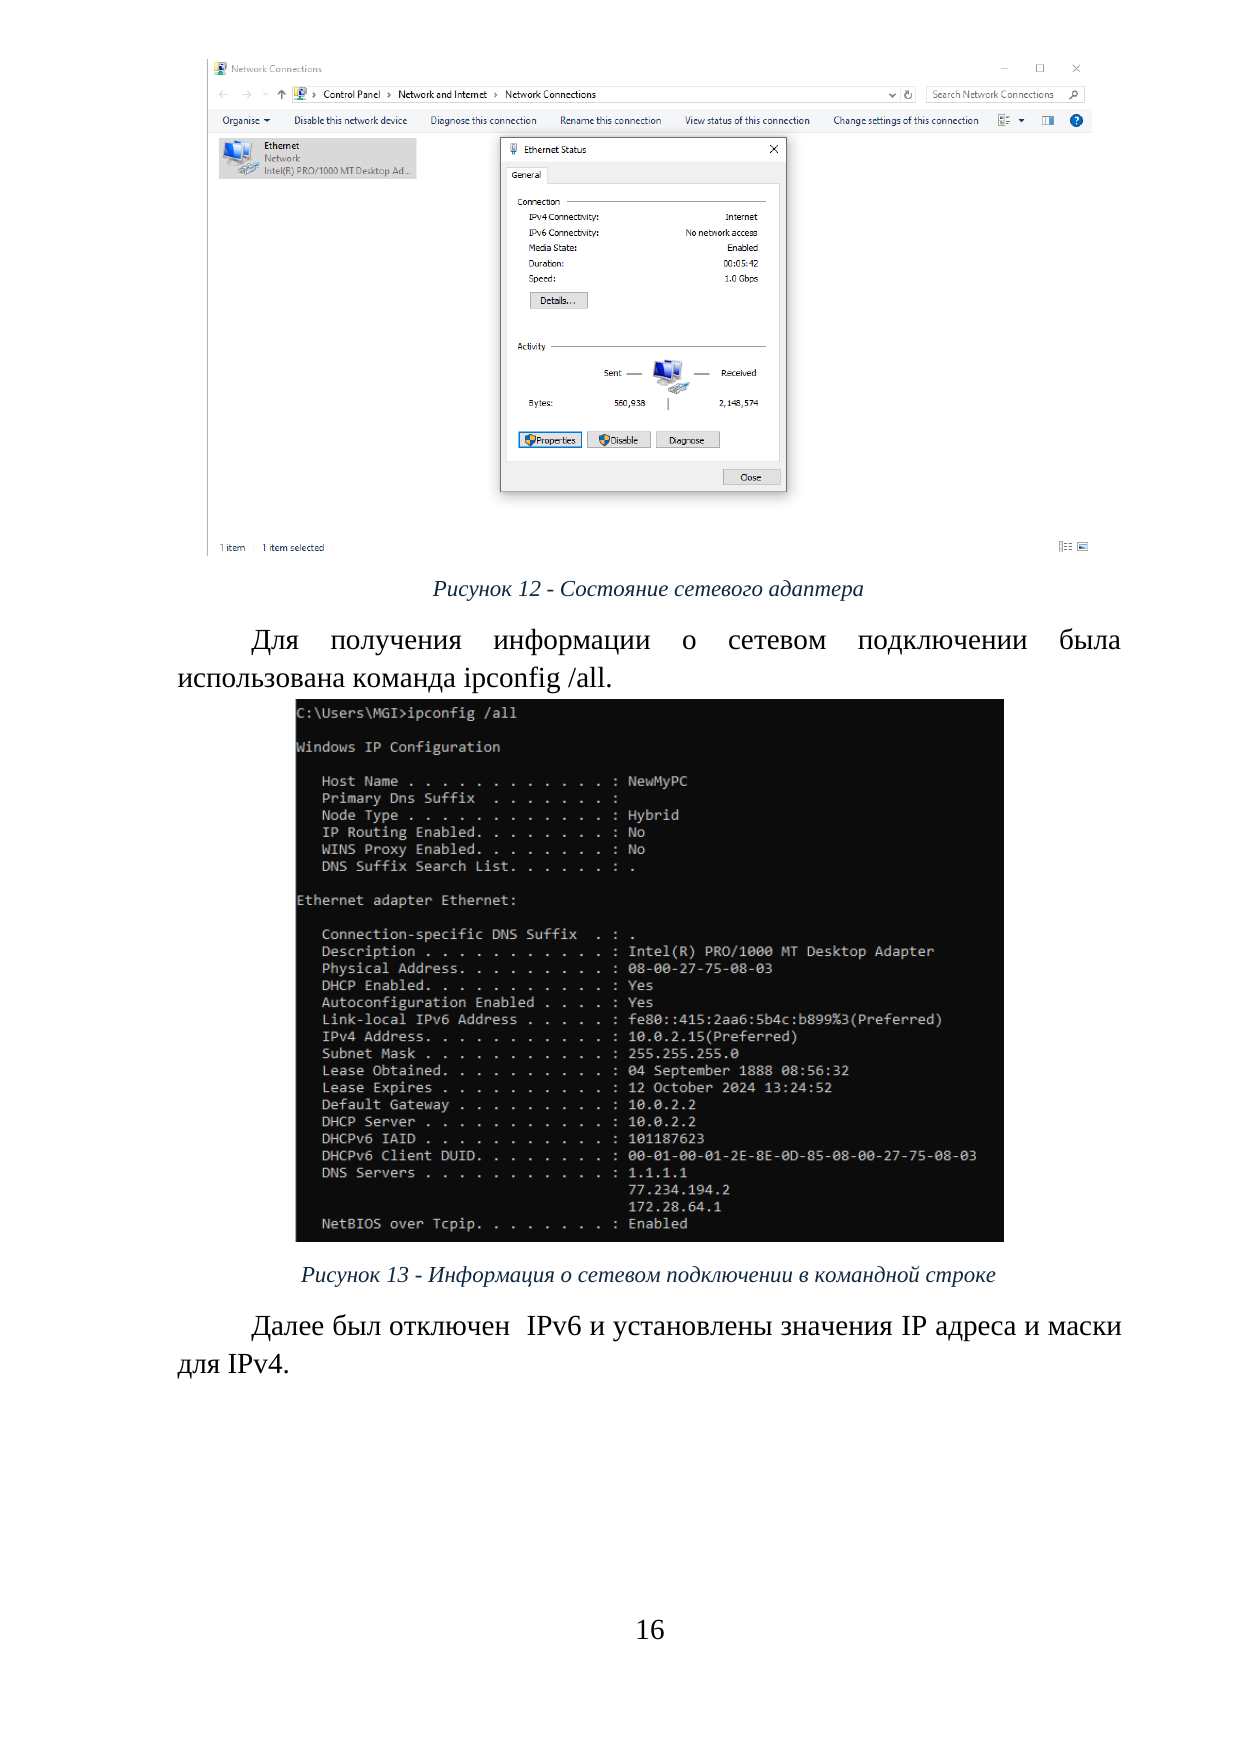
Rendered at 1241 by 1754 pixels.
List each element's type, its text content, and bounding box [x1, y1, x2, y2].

picture [206, 59, 1093, 556]
text Далее был отключен IPv6 и установлены значения IP адреса и маски для IPv4. [177, 1308, 1122, 1380]
picture [295, 699, 1004, 1242]
text Рисунок 12 - Состояние сетевого адаптера [177, 575, 1122, 601]
text Рисунок 13 - Информация о сетевом подключении в командной строке [177, 1261, 1122, 1287]
text Для получения информации о сетевом подключении была использована команда ipconfig /all. [177, 622, 1122, 694]
